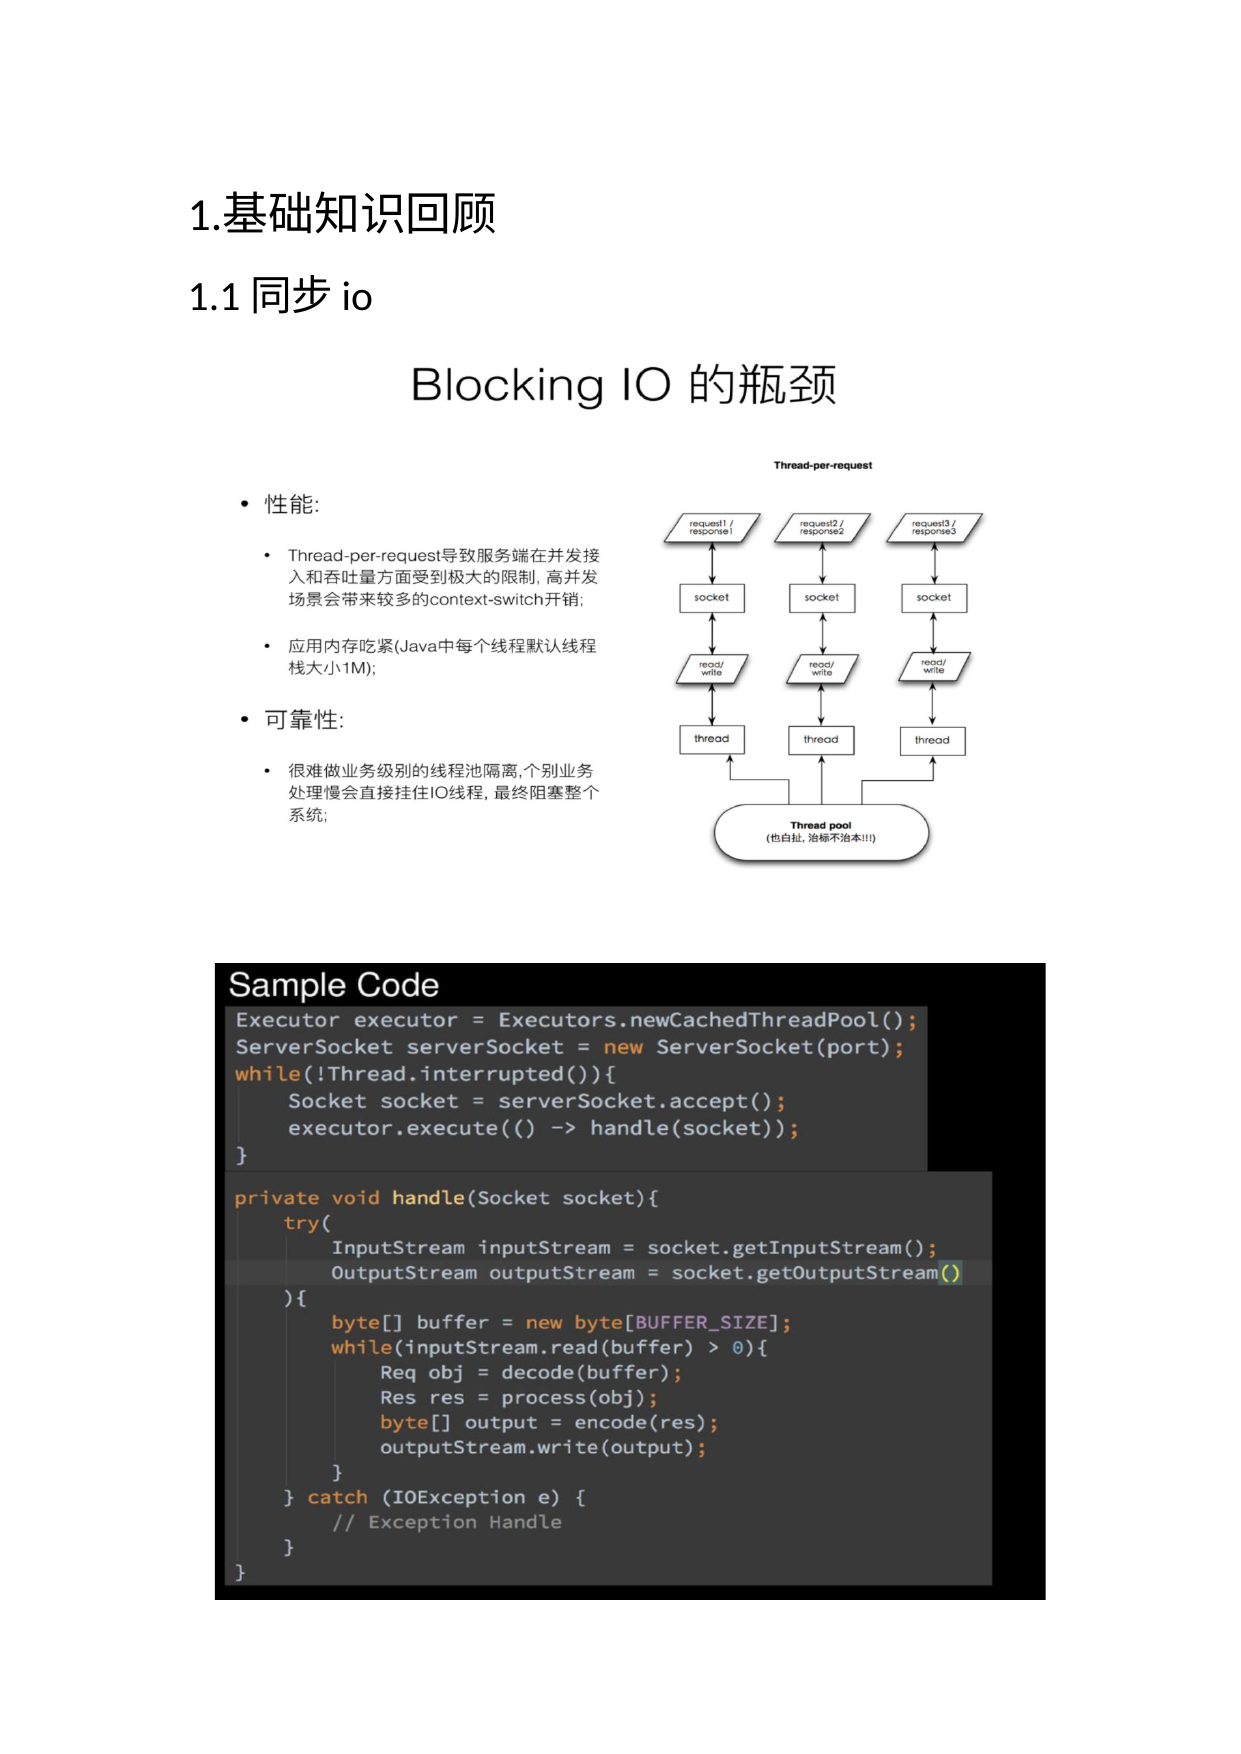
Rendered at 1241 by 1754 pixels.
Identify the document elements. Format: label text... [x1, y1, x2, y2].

picture [188, 343, 1053, 915]
list 1.1 同步io [187, 259, 1053, 324]
picture [214, 963, 1046, 1600]
list 基础知识回顾 [187, 162, 1053, 259]
